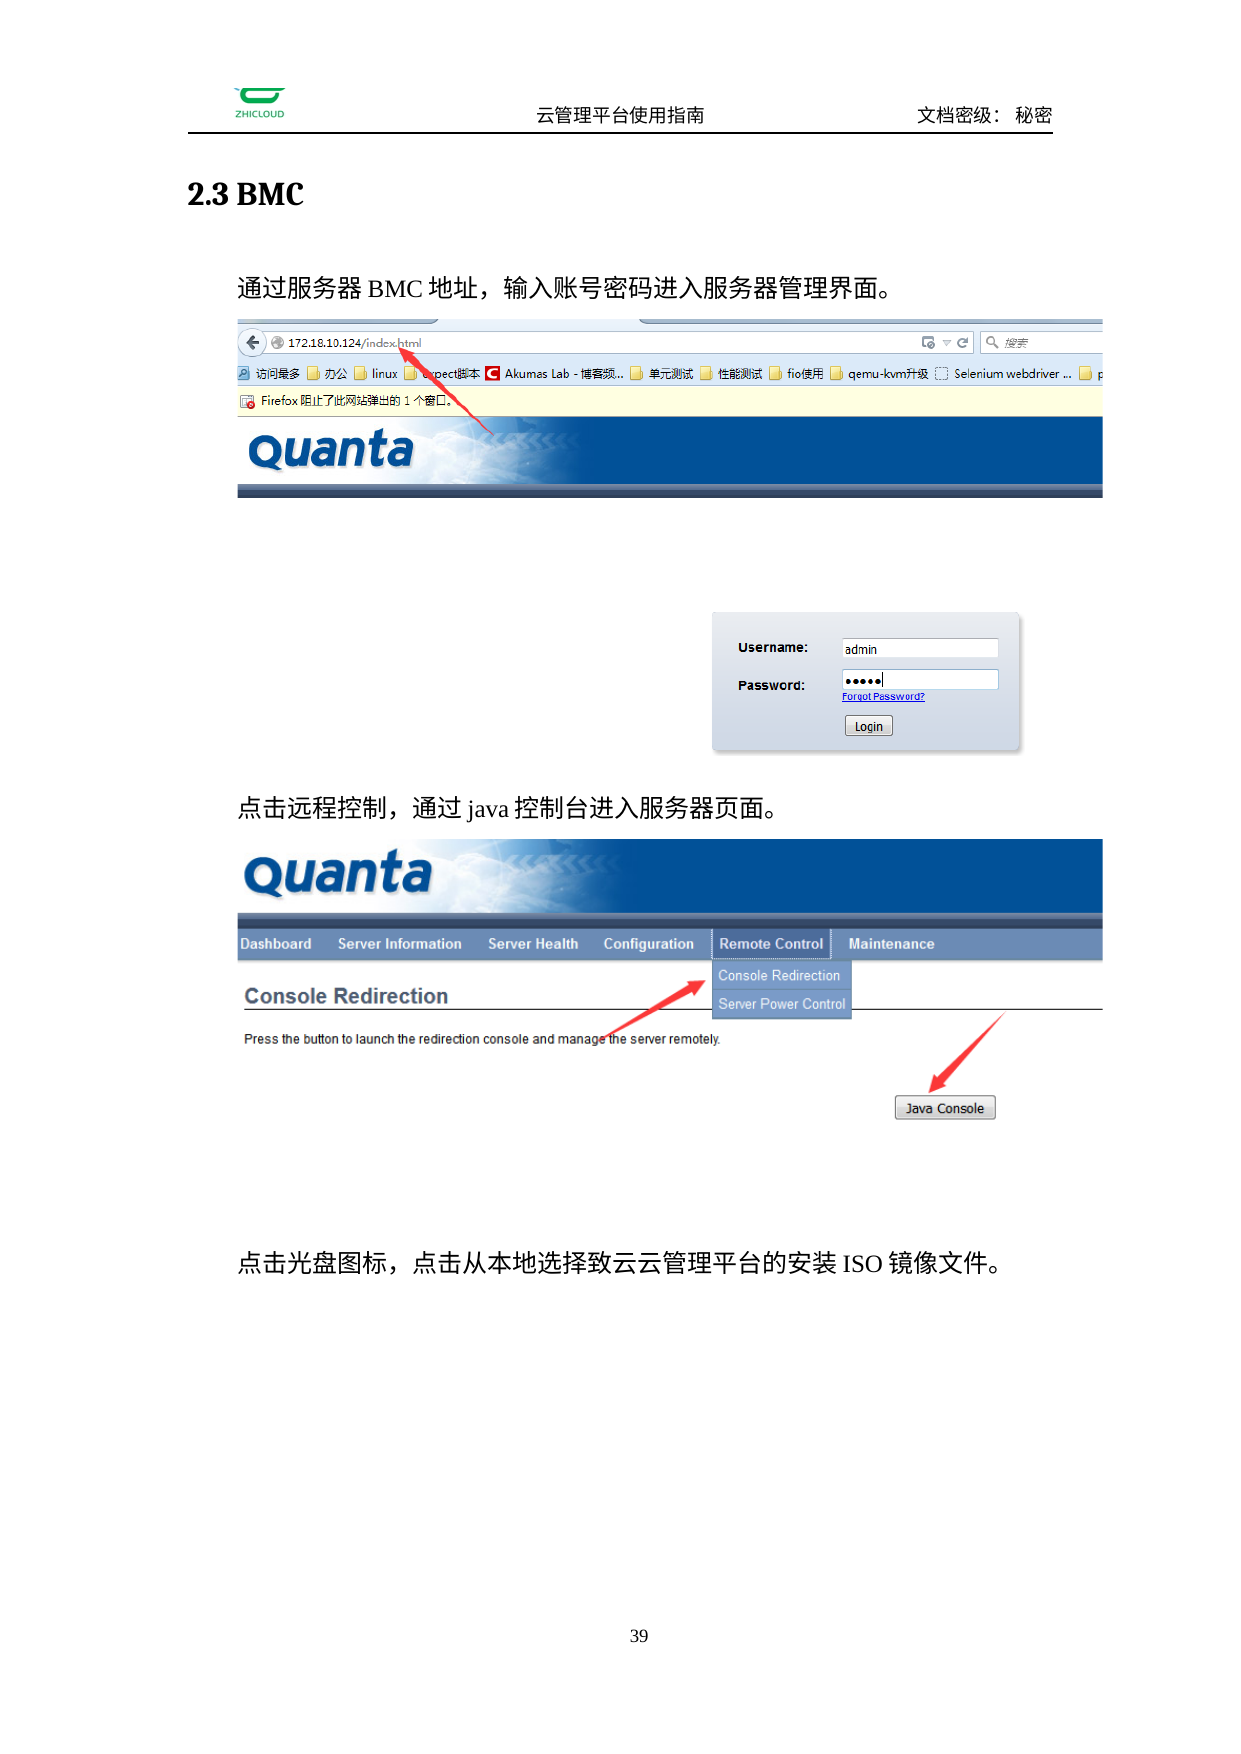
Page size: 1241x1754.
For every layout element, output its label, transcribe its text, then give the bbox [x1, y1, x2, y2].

text 点击光盘图标，点击从本地选择致云云管理平台的安装ISO镜像文件。 [187, 1229, 1053, 1294]
picture [237, 319, 1103, 770]
picture [237, 839, 1103, 1206]
text 通过服务器BMC地址，输入账号密码进入服务器管理界面。 [187, 254, 1053, 319]
text 点击远程控制，通过java控制台进入服务器页面。 [187, 774, 1053, 839]
picture [225, 88, 293, 122]
subtitle 2.3 BMC [187, 162, 1053, 227]
